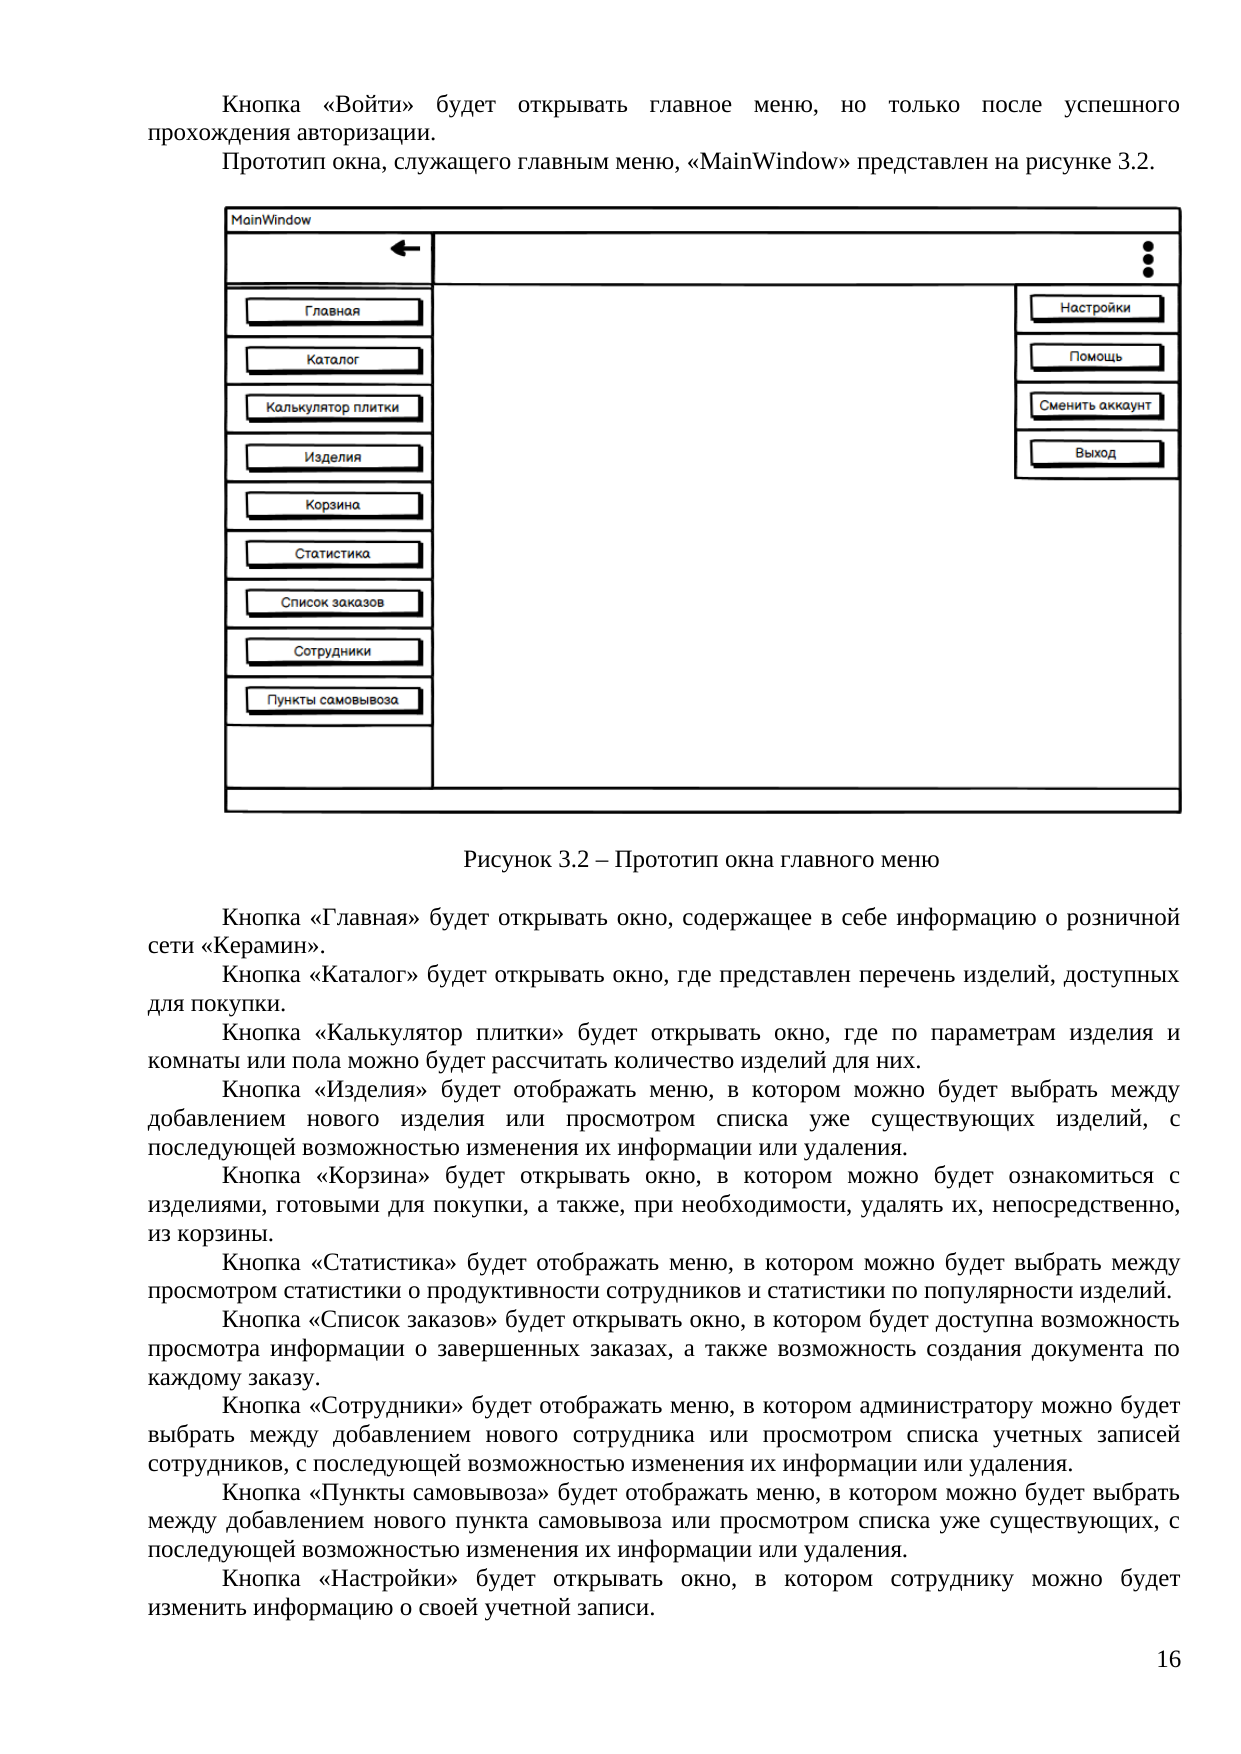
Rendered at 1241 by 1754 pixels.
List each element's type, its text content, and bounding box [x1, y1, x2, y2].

text Кнопка «Корзина» будет открывать окно, в котором можно будет ознакомиться с изделиями, готовыми для покупки, а также, при необходимости, удалять их, непосредственно, из корзины. [148, 1161, 1181, 1247]
text Кнопка «Каталог» будет открывать окно, где представлен перечень изделий, доступных для покупки. [148, 959, 1181, 1017]
text Кнопка «Войти» будет открывать главное меню, но только после успешного прохождения авторизации. [148, 89, 1181, 146]
text Прототип окна, служащего главным меню, «MainWindow» представлен на рисунке 3.2. [148, 146, 1181, 175]
text Кнопка «Главная» будет открывать окно, содержащее в себе информацию о розничной сети «Керамин». [148, 902, 1181, 959]
text Кнопка «Настройки» будет открывать окно, в котором сотруднику можно будет изменить информацию о своей учетной записи. [148, 1563, 1181, 1621]
text Кнопка «Изделия» будет отображать меню, в котором можно будет выбрать между добавлением нового изделия или просмотром списка уже существующих изделий, с последующей возможностью изменения их информации или удаления. [148, 1074, 1181, 1161]
text Рисунок 3.2 – Прототип окна главного меню [148, 844, 1181, 873]
text Кнопка «Статистика» будет отображать меню, в котором можно будет выбрать между просмотром статистики о продуктивности сотрудников и статистики по популярности изделий. [148, 1247, 1181, 1304]
text Кнопка «Список заказов» будет открывать окно, в котором будет доступна возможность просмотра информации о завершенных заказах, а также возможность создания документа по каждому заказу. [148, 1304, 1181, 1391]
text Кнопка «Сотрудники» будет отображать меню, в котором администратору можно будет выбрать между добавлением нового сотрудника или просмотром списка учетных записей сотрудников, с последующей возможностью изменения их информации или удаления. [148, 1391, 1181, 1477]
text Кнопка «Пункты самовывоза» будет отображать меню, в котором можно будет выбрать между добавлением нового пункта самовывоза или просмотром списка уже существующих, с последующей возможностью изменения их информации или удаления. [148, 1477, 1181, 1563]
text Кнопка «Калькулятор плитки» будет открывать окно, где по параметрам изделия и комнаты или пола можно будет рассчитать количество изделий для них. [148, 1017, 1181, 1074]
picture [221, 203, 1184, 816]
